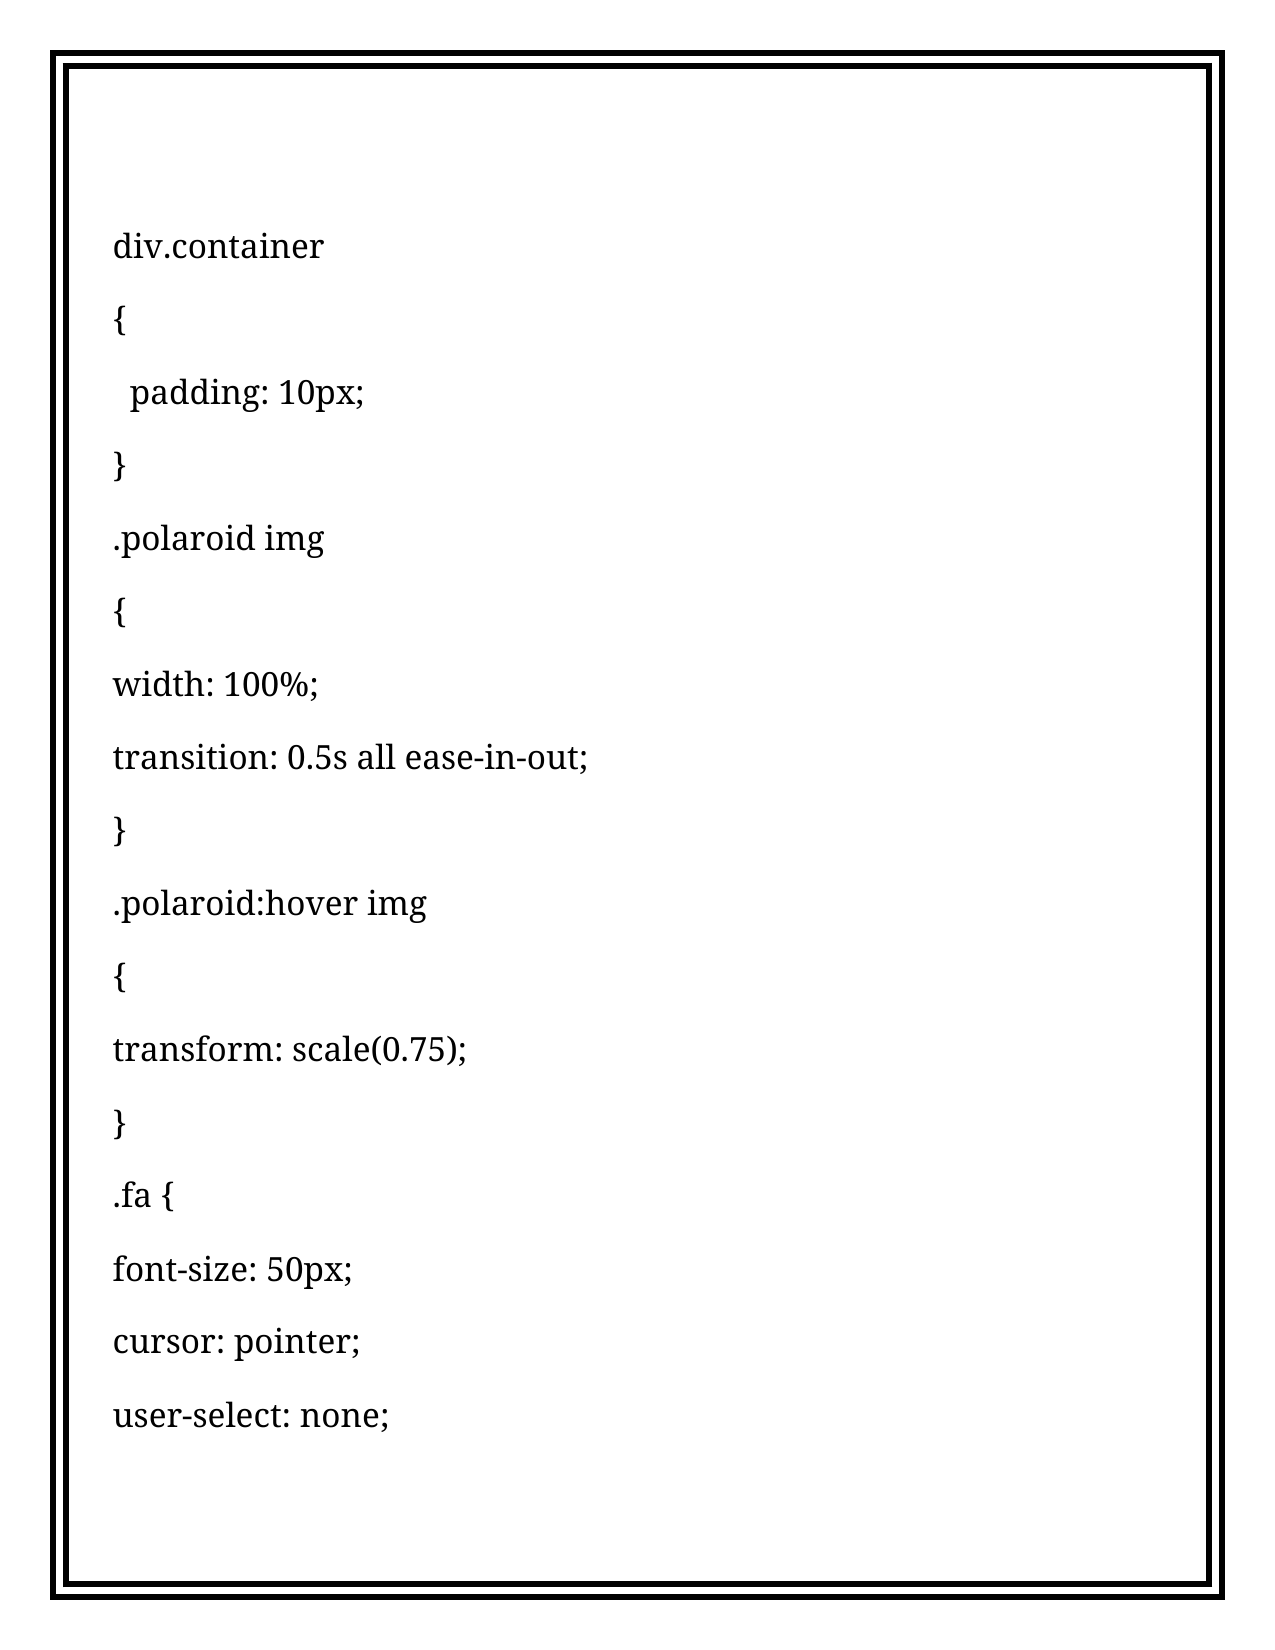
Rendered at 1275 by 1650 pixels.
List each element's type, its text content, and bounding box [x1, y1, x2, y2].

text transition: 0.5s all ease-in-out; [112, 734, 1162, 779]
text .fa { [112, 1172, 1162, 1218]
text transform: scale(0.75); [112, 1026, 1162, 1072]
text padding: 10px; [112, 369, 1162, 414]
text user-select: none; [112, 1391, 1162, 1437]
text .polaroid:hover img [112, 880, 1162, 926]
text width: 100%; [112, 661, 1162, 707]
text font-size: 50px; [112, 1245, 1162, 1291]
text .polaroid img [112, 515, 1162, 561]
text } [112, 442, 1162, 487]
text } [112, 1099, 1162, 1145]
text { [112, 953, 1162, 999]
text { [112, 296, 1162, 341]
text { [112, 588, 1162, 633]
text div.container [112, 223, 1162, 268]
text } [112, 807, 1162, 853]
text cursor: pointer; [112, 1318, 1162, 1364]
